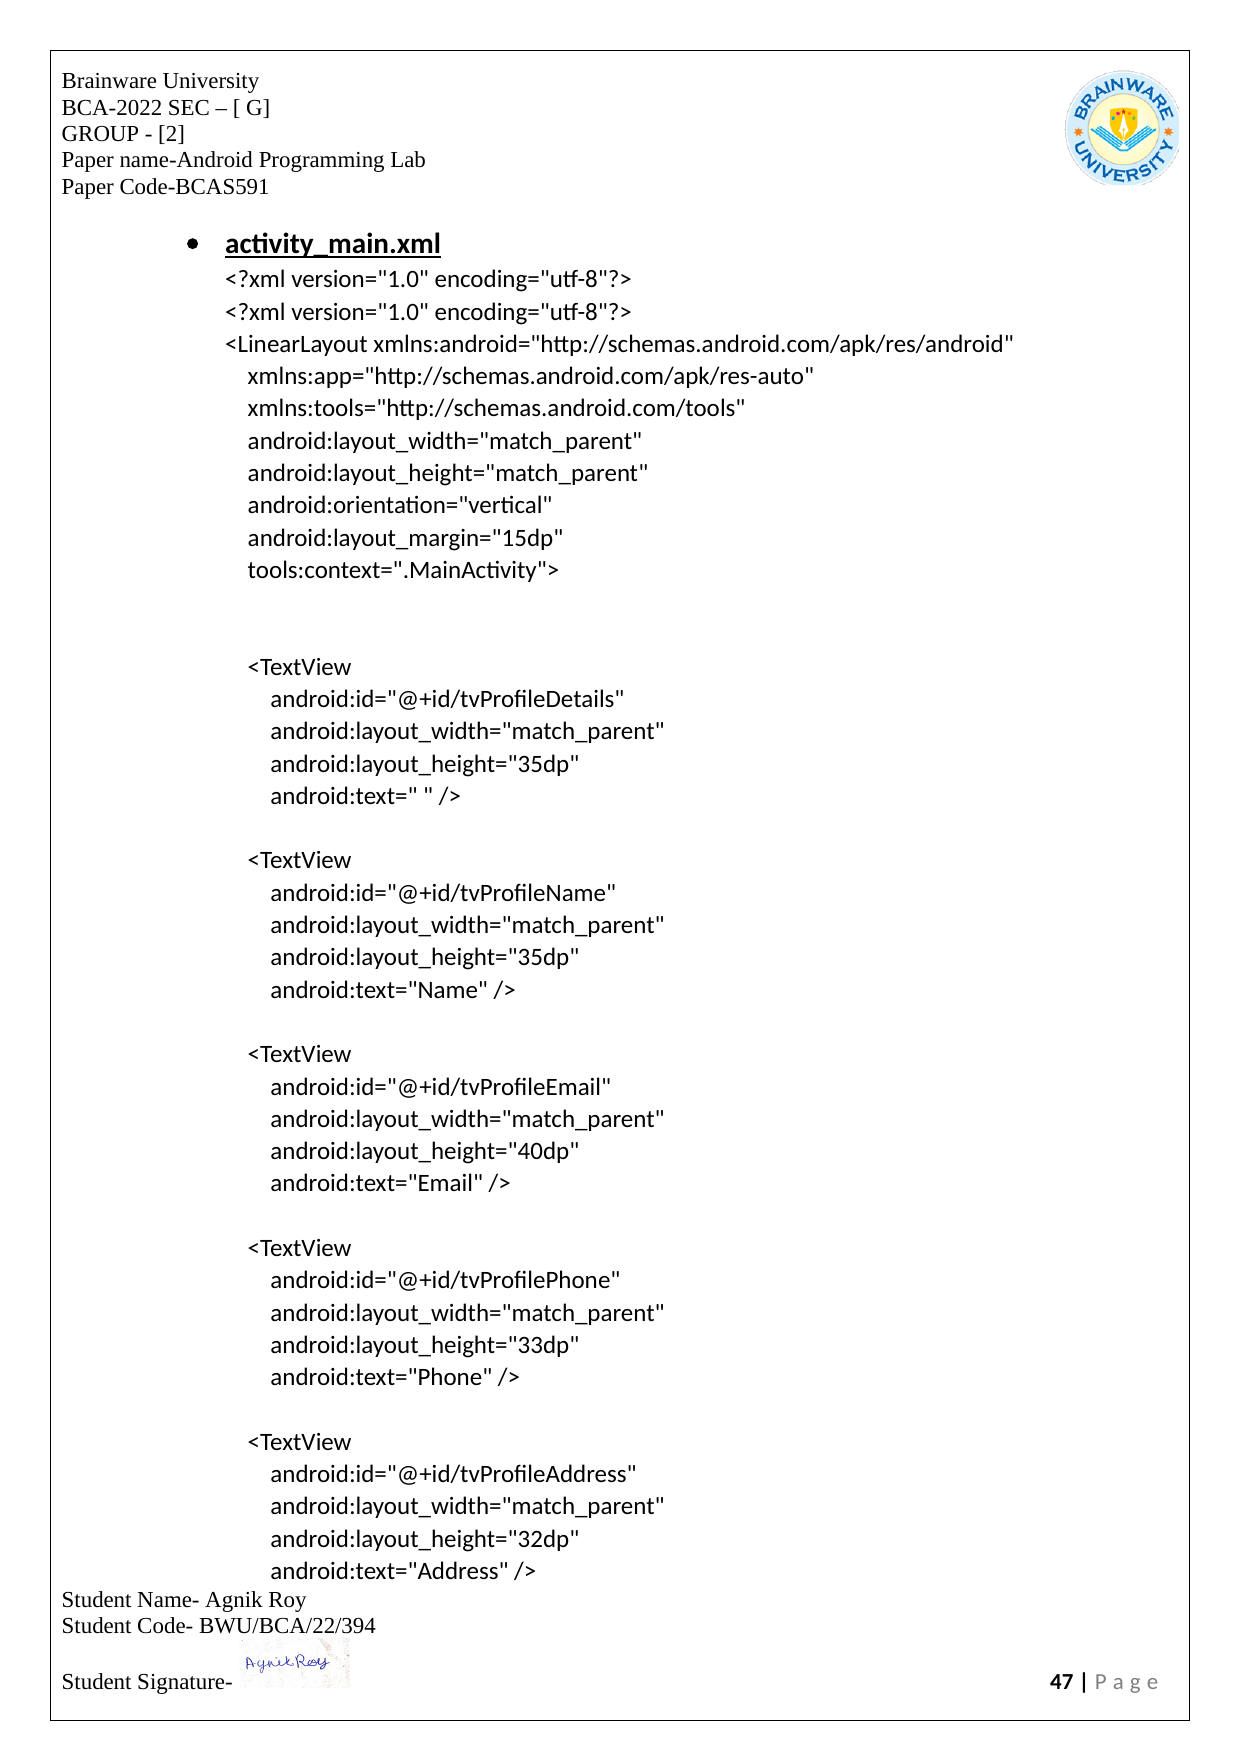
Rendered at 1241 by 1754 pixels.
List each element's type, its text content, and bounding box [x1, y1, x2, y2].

picture [238, 1638, 350, 1688]
list activity_main.xml [187, 226, 1181, 261]
picture [1064, 70, 1180, 186]
text <?xml version="1.0" encoding="utf-8"?> [225, 263, 1181, 294]
